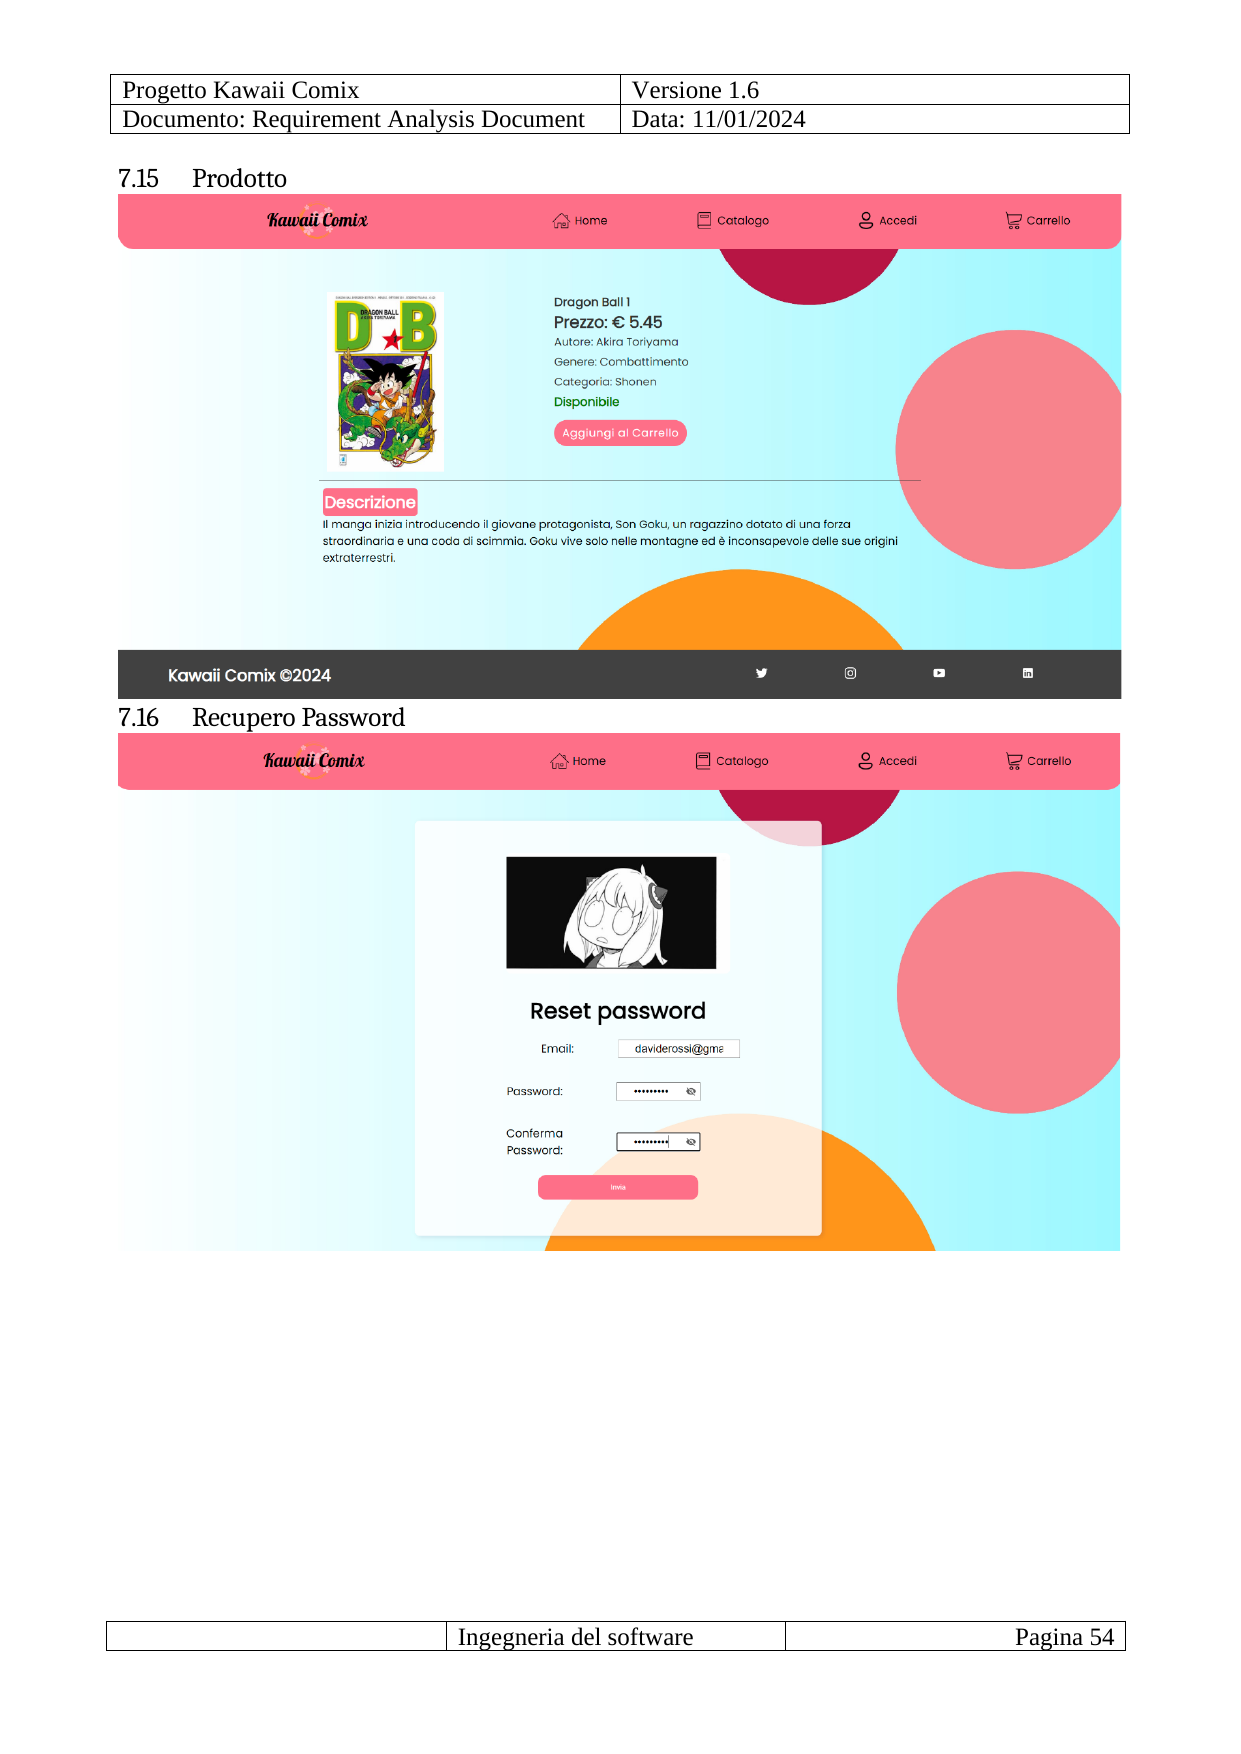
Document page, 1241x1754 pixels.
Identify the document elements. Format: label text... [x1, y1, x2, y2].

picture [118, 194, 1122, 699]
picture [118, 733, 1121, 1251]
subtitle Prodotto [118, 163, 1122, 194]
subtitle Recupero Password [118, 702, 1122, 733]
